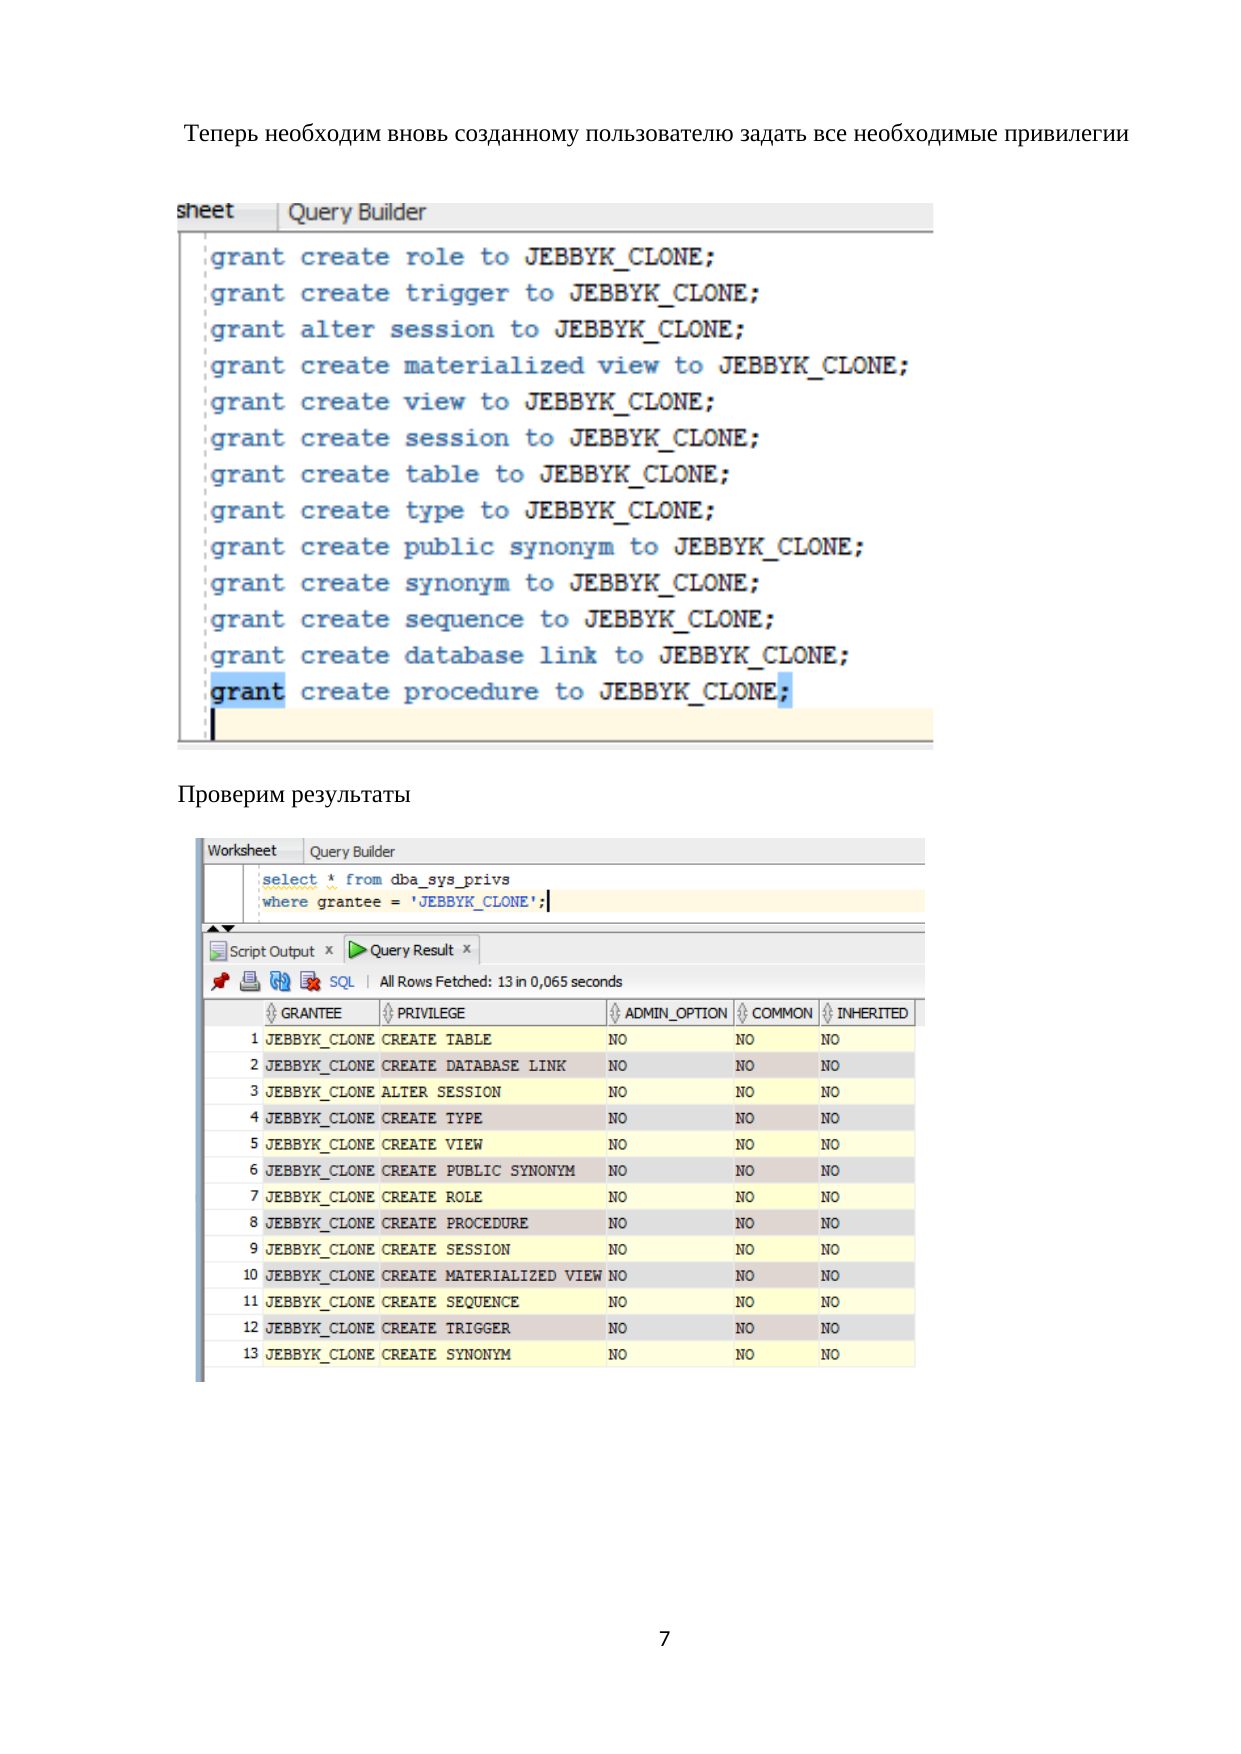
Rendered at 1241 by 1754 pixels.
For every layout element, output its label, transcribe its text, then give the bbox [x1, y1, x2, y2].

text Проверим результаты [177, 779, 1152, 807]
picture [177, 203, 934, 750]
text Теперь необходим вновь созданному пользователю задать все необходимые привилегии [177, 118, 1152, 147]
picture [195, 838, 925, 1382]
